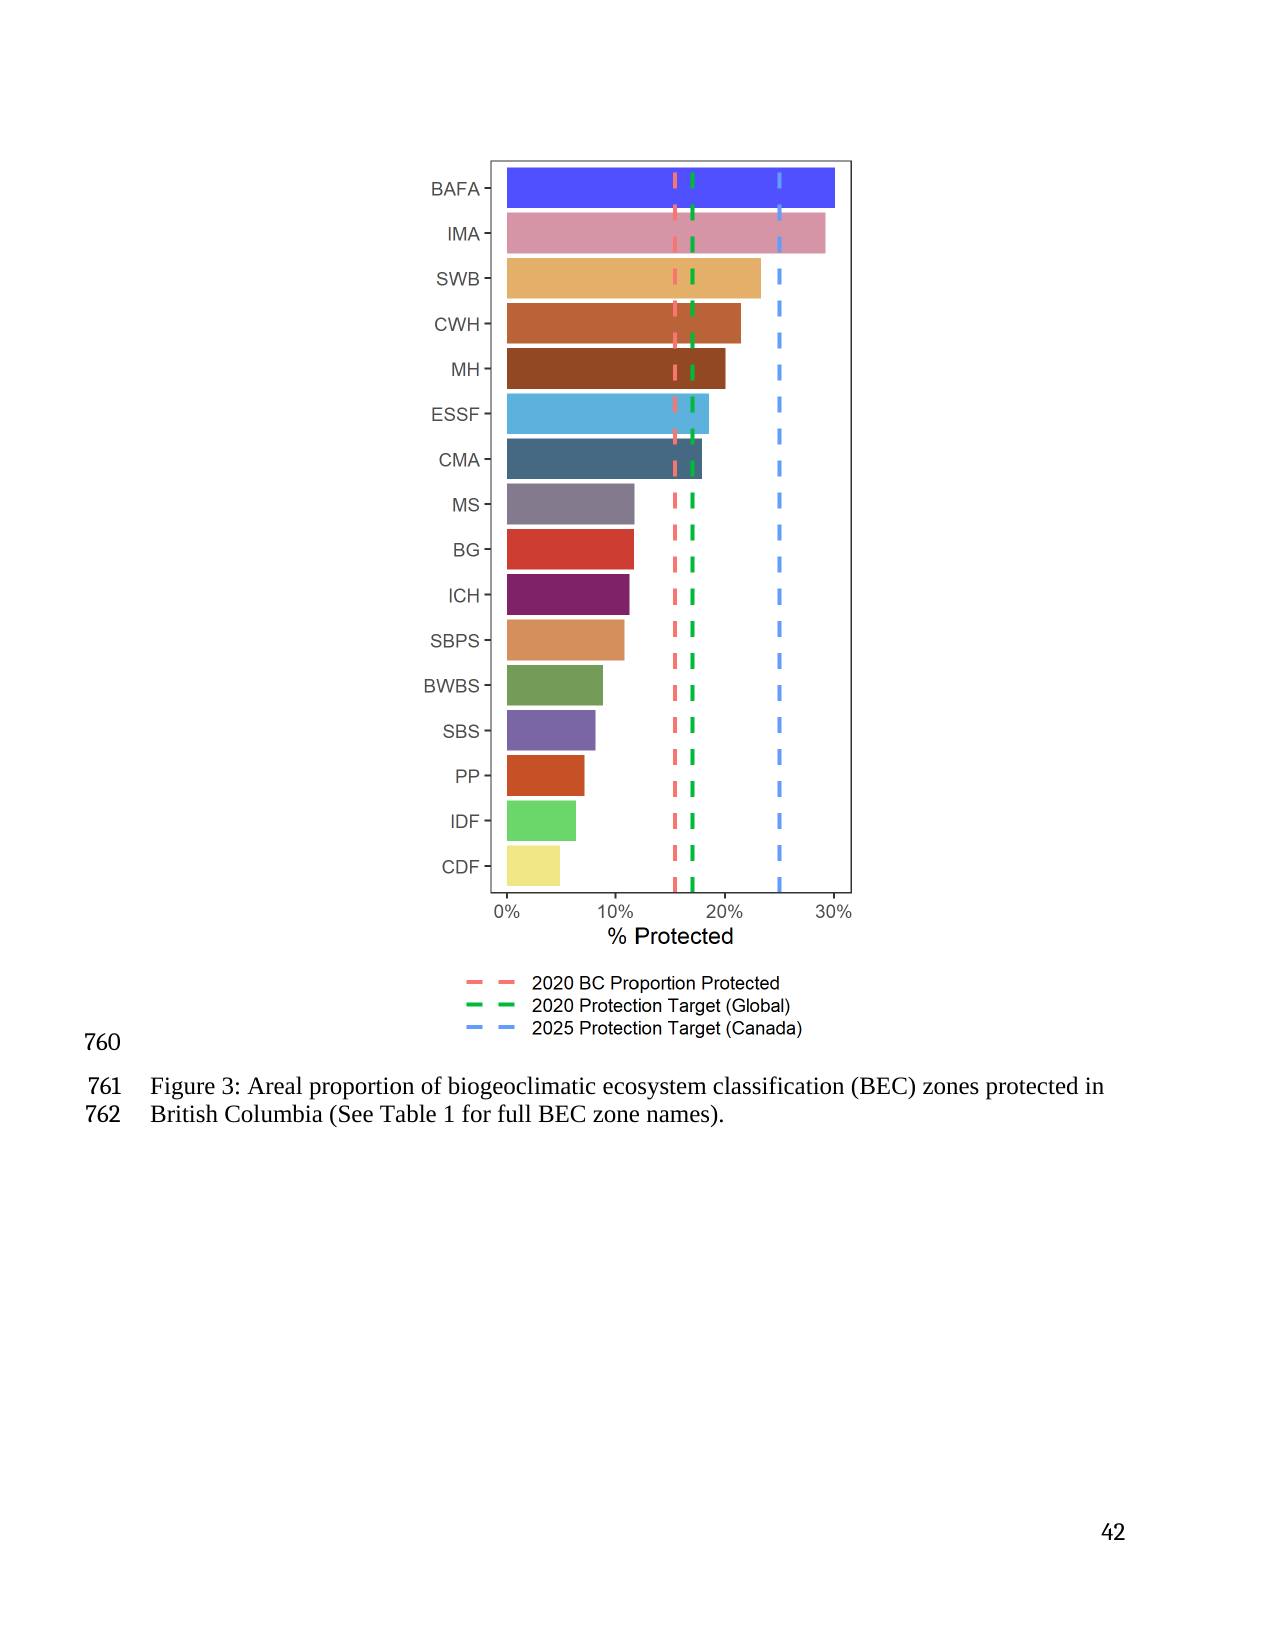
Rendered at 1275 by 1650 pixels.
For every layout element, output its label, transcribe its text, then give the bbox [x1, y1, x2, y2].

text Figure 3: Areal proportion of biogeoclimatic ecosystem classification (BEC) zones protected in British Columbia (See Table 1 for full BEC zone names). [150, 1071, 1125, 1128]
picture [412, 150, 863, 1050]
